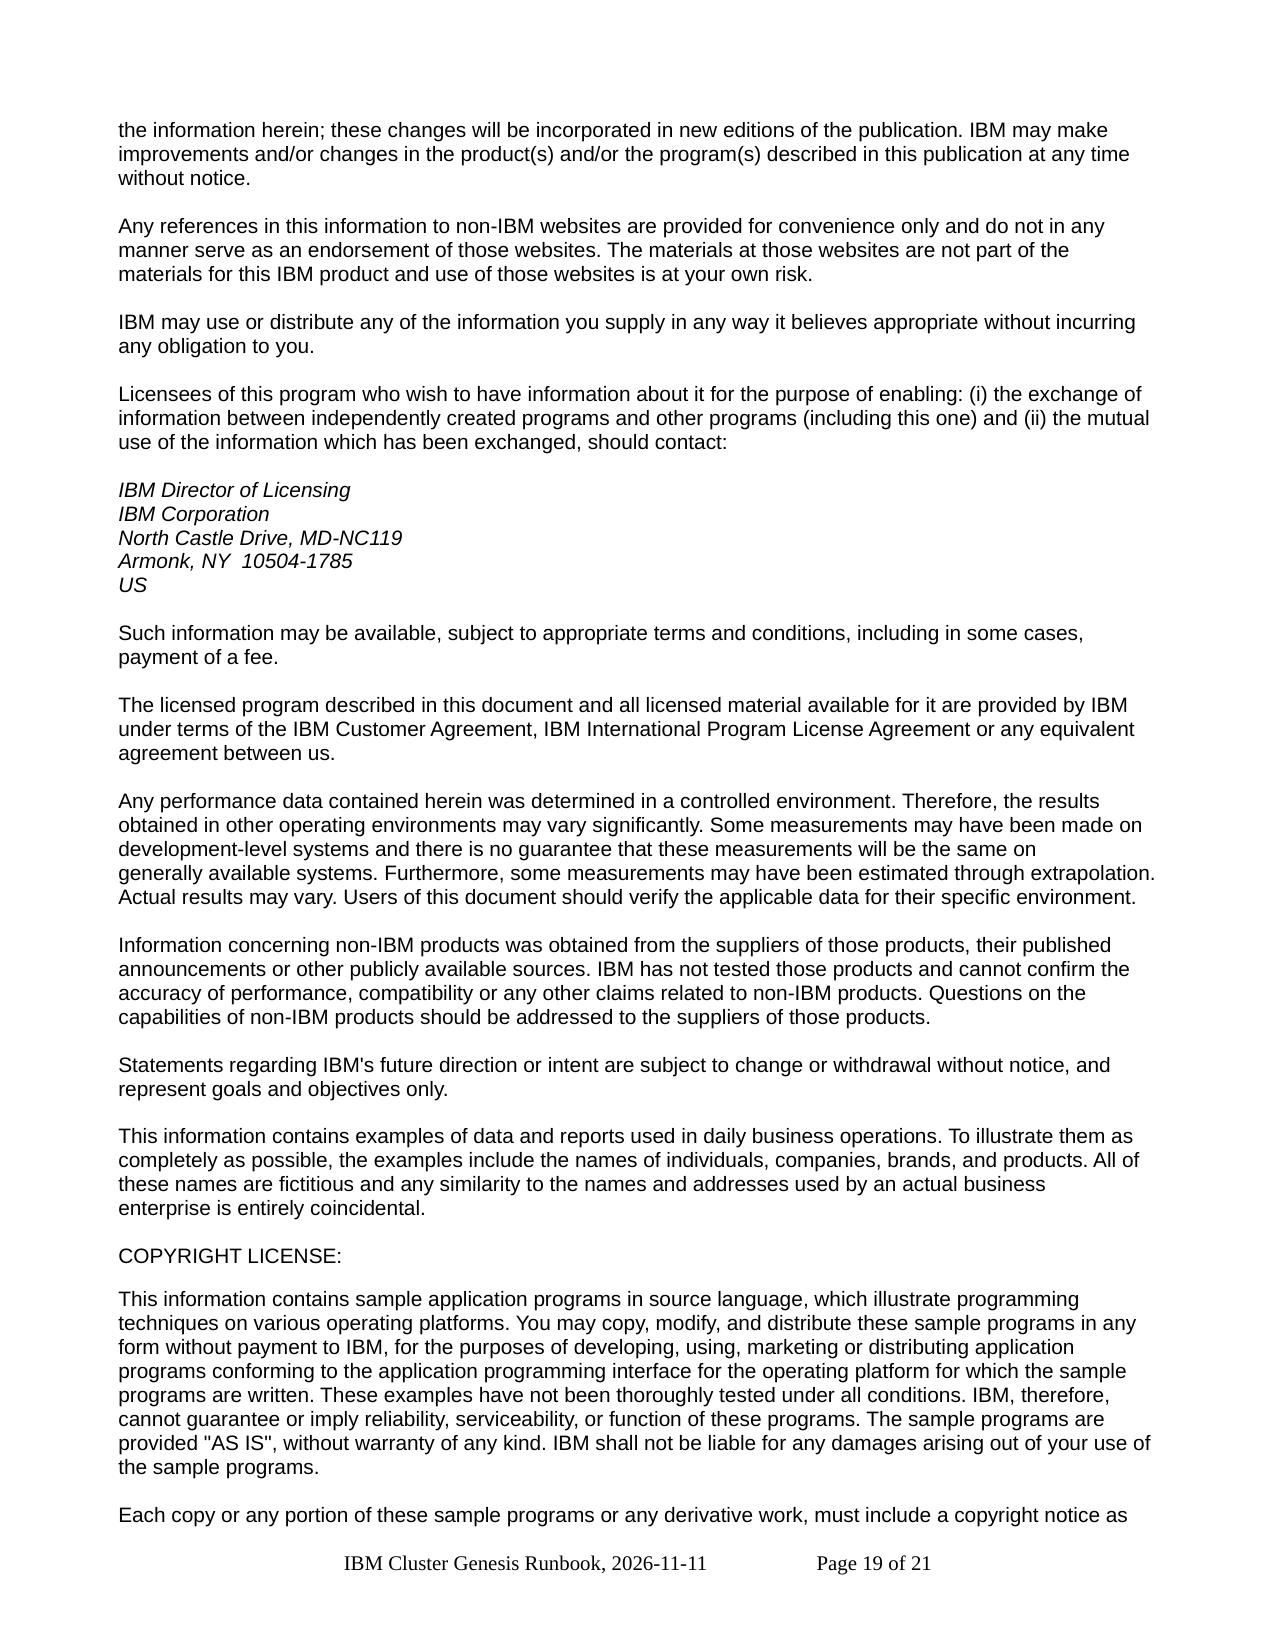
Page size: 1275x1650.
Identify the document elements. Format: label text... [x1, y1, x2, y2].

text North Castle Drive, MD-NC119 [118, 525, 1157, 549]
text US [118, 573, 1157, 597]
text Such information may be available, subject to appropriate terms and conditions, including in some cases, payment of a fee. [118, 621, 1157, 669]
text Licensees of this program who wish to have information about it for the purpose of enabling: (i) the exchange of information between independently created programs and other programs (including this one) and (ii) the mutual use of the information which has been exchanged, should contact: [118, 382, 1157, 453]
text This information contains examples of data and reports used in daily business operations. To illustrate them as completely as possible, the examples include the names of individuals, companies, brands, and products. All of these names are fictitious and any similarity to the names and addresses used by an actual business [118, 1124, 1157, 1196]
text Any performance data contained herein was determined in a controlled environment. Therefore, the results obtained in other operating environments may vary significantly. Some measurements may have been made on development-level systems and there is no guarantee that these measurements will be the same on [118, 789, 1157, 861]
text Armonk, NY 10504-1785 [118, 549, 1157, 573]
text Statements regarding IBM's future direction or intent are subject to change or withdrawal without notice, and represent goals and objectives only. [118, 1052, 1157, 1100]
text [118, 1503, 1157, 1527]
text generally available systems. Furthermore, some measurements may have been estimated through extrapolation. Actual results may vary. Users of this document should verify the applicable data for their specific environment. [118, 861, 1157, 909]
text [118, 118, 1157, 190]
text The licensed program described in this document and all licensed material available for it are provided by IBM under terms of the IBM Customer Agreement, IBM International Program License Agreement or any equivalent agreement between us. [118, 693, 1157, 765]
text Information concerning non-IBM products was obtained from the suppliers of those products, their published announcements or other publicly available sources. IBM has not tested those products and cannot confirm the accuracy of performance, compatibility or any other claims related to non-IBM products. Questions on the capabilities of non-IBM products should be addressed to the suppliers of those products. [118, 933, 1157, 1028]
text enterprise is entirely coincidental. [118, 1196, 1157, 1220]
text IBM Corporation [118, 501, 1157, 525]
text programs conforming to the application programming interface for the operating platform for which the sample programs are written. These examples have not been thoroughly tested under all conditions. IBM, therefore, cannot guarantee or imply reliability, serviceability, or function of these programs. The sample programs are provided "AS IS", without warranty of any kind. IBM shall not be liable for any damages arising out of your use of the sample programs. [118, 1359, 1157, 1479]
text Any references in this information to non-IBM websites are provided for convenience only and do not in any manner serve as an endorsement of those websites. The materials at those websites are not part of the materials for this IBM product and use of those websites is at your own risk. [118, 214, 1157, 286]
text This information contains sample application programs in source language, which illustrate programming techniques on various operating platforms. You may copy, modify, and distribute these sample programs in any form without payment to IBM, for the purposes of developing, using, marketing or distributing application [118, 1287, 1157, 1359]
text COPYRIGHT LICENSE: [118, 1244, 1157, 1268]
text IBM Director of Licensing [118, 477, 1157, 501]
text IBM may use or distribute any of the information you supply in any way it believes appropriate without incurring any obligation to you. [118, 310, 1157, 358]
